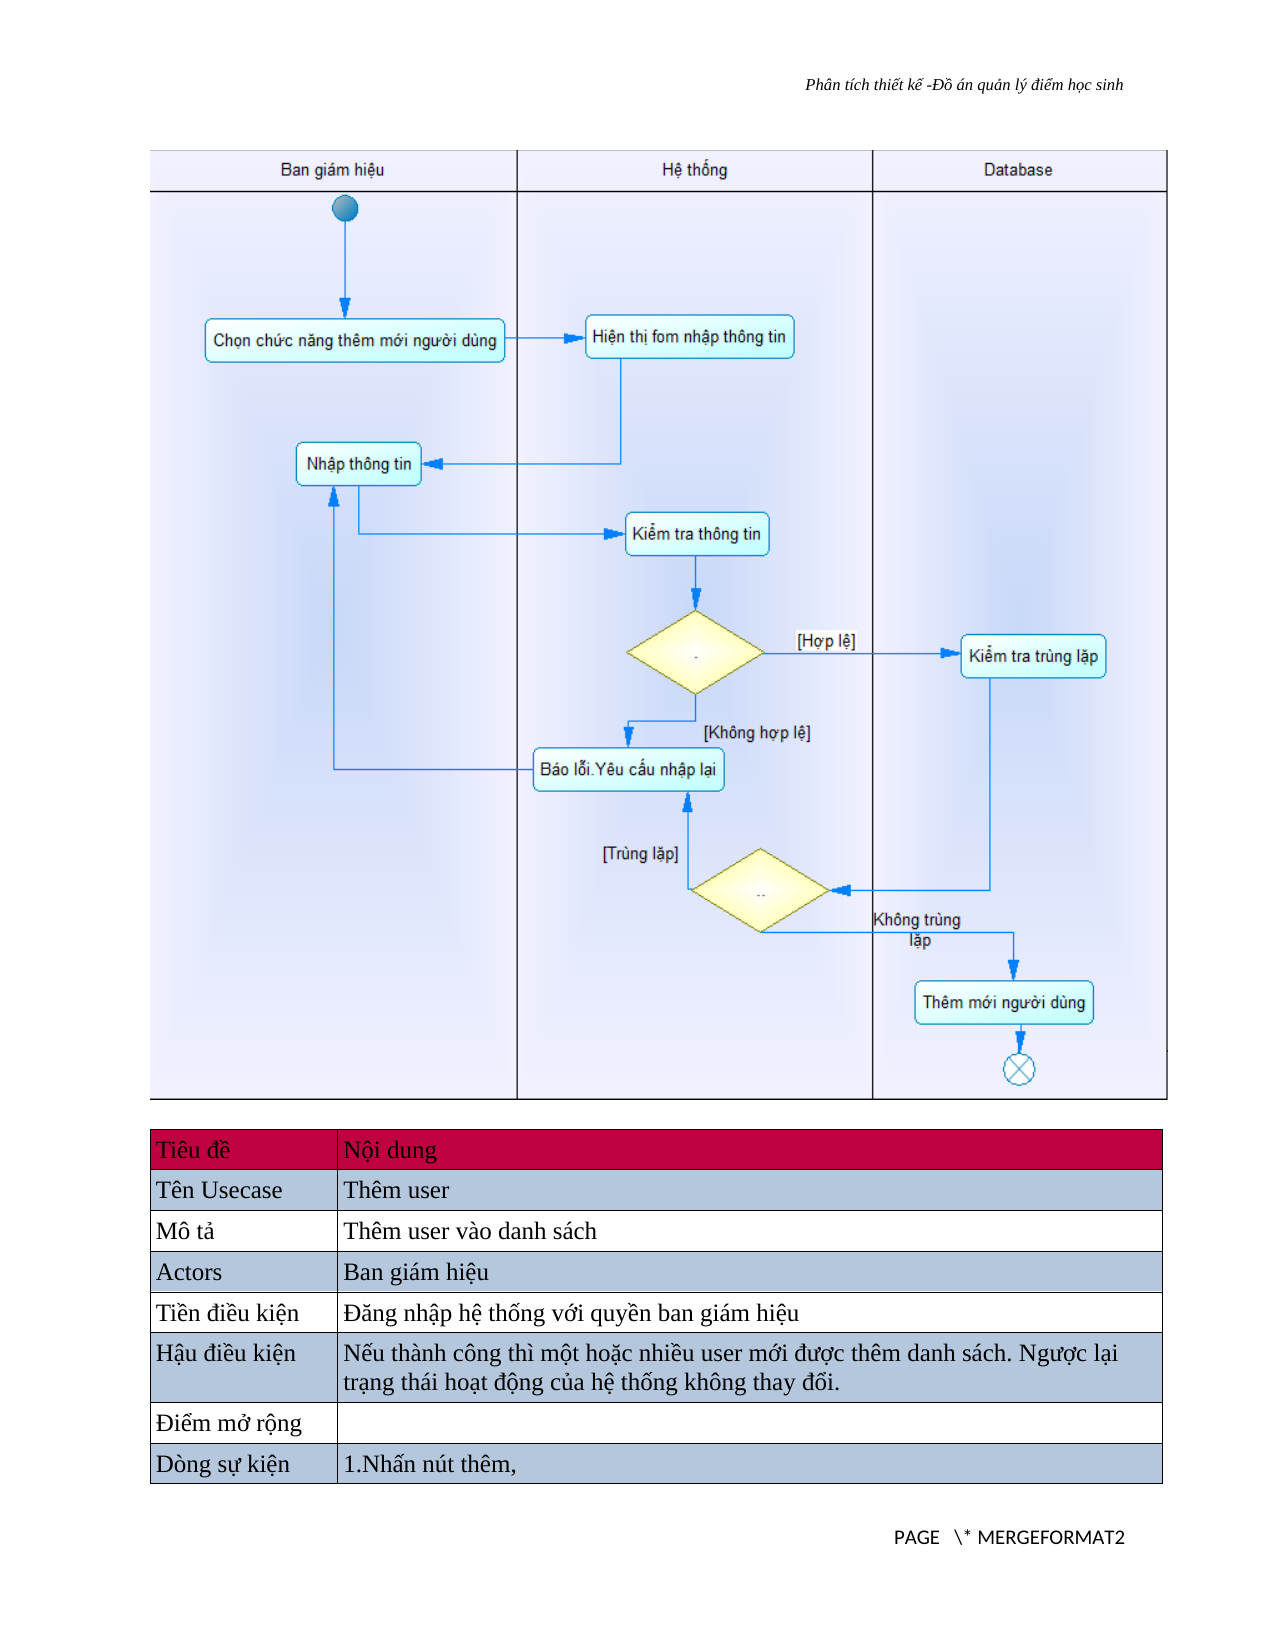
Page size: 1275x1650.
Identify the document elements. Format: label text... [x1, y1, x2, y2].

table_cell Dòng sự kiện chính [151, 1444, 337, 1483]
table_cell [338, 1403, 1162, 1442]
table_header Nội dung [338, 1130, 1162, 1169]
table_cell Điểm mở rộng [151, 1403, 337, 1442]
table_cell Tiền điều kiện [151, 1293, 337, 1332]
table_cell Ban giám hiệu [338, 1252, 1162, 1291]
table_cell Hậu điều kiện [151, 1333, 337, 1402]
table_cell Thêm user vào danh sách [338, 1211, 1162, 1251]
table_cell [338, 1444, 1162, 1483]
table_cell Actors [151, 1252, 337, 1291]
table_cell Mô tả [151, 1211, 337, 1251]
picture [150, 150, 1168, 1100]
table_cell Thêm user [338, 1170, 1162, 1210]
table_header Tiêu đề [151, 1130, 337, 1169]
table_cell Tên Usecase [151, 1170, 337, 1210]
table_cell Đăng nhập hệ thống với quyền ban giám hiệu [338, 1293, 1162, 1332]
table_cell Nếu thành công thì một hoặc nhiều user mới được thêm danh sách. Ngược lại trạng thái hoạt động của hệ thống không thay đổi. [338, 1333, 1162, 1402]
